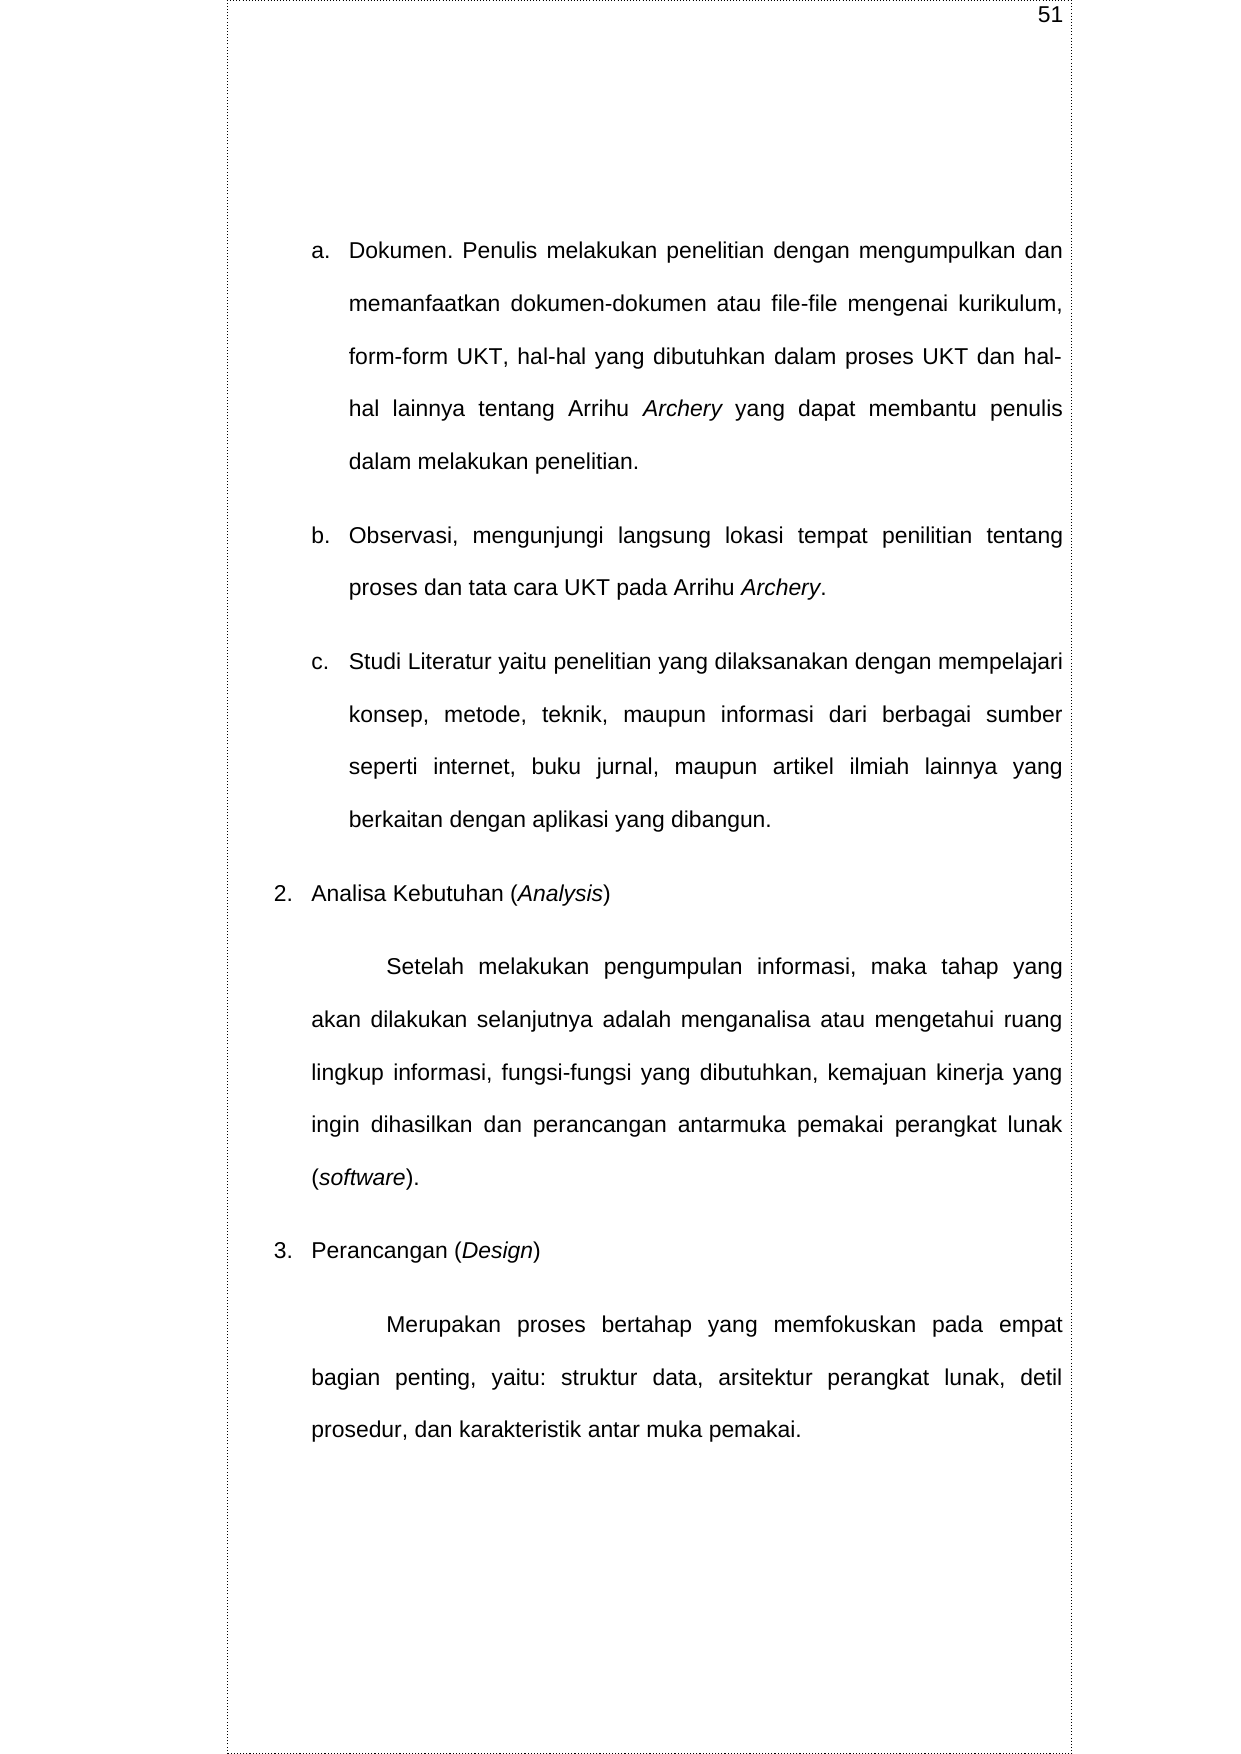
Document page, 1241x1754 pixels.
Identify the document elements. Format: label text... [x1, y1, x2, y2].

list Observasi, mengunjungi langsung lokasi tempat penilitian tentang proses dan tata cara UKT pada Arrihu Archery. [311, 522, 1063, 601]
list Analisa Kebutuhan (Analysis) [274, 879, 1063, 906]
list Merupakan proses bertahap yang memfokuskan pada empat bagian penting, yaitu: struktur data, arsitektur perangkat lunak, detil prosedur, dan karakteristik antar muka pemakai. [311, 1311, 1063, 1443]
list Dokumen. Penulis melakukan penelitian dengan mengumpulkan dan memanfaatkan dokumen-dokumen atau file-file mengenai kurikulum, form-form UKT, hal-hal yang dibutuhkan dalam proses UKT dan hal-hal lainnya tentang Arrihu Archery yang dapat membantu penulis dalam melakukan penelitian. [311, 237, 1063, 474]
list Perancangan (Design) [274, 1237, 1063, 1264]
list Studi Literatur yaitu penelitian yang dilaksanakan dengan mempelajari konsep, metode, teknik, maupun informasi dari berbagai sumber seperti internet, buku jurnal, maupun artikel ilmiah lainnya yang berkaitan dengan aplikasi yang dibangun. [311, 648, 1063, 832]
list Setelah melakukan pengumpulan informasi, maka tahap yang akan dilakukan selanjutnya adalah menganalisa atau mengetahui ruang lingkup informasi, fungsi-fungsi yang dibutuhkan, kemajuan kinerja yang ingin dihasilkan dan perancangan antarmuka pemakai perangkat lunak (software). [311, 953, 1063, 1190]
